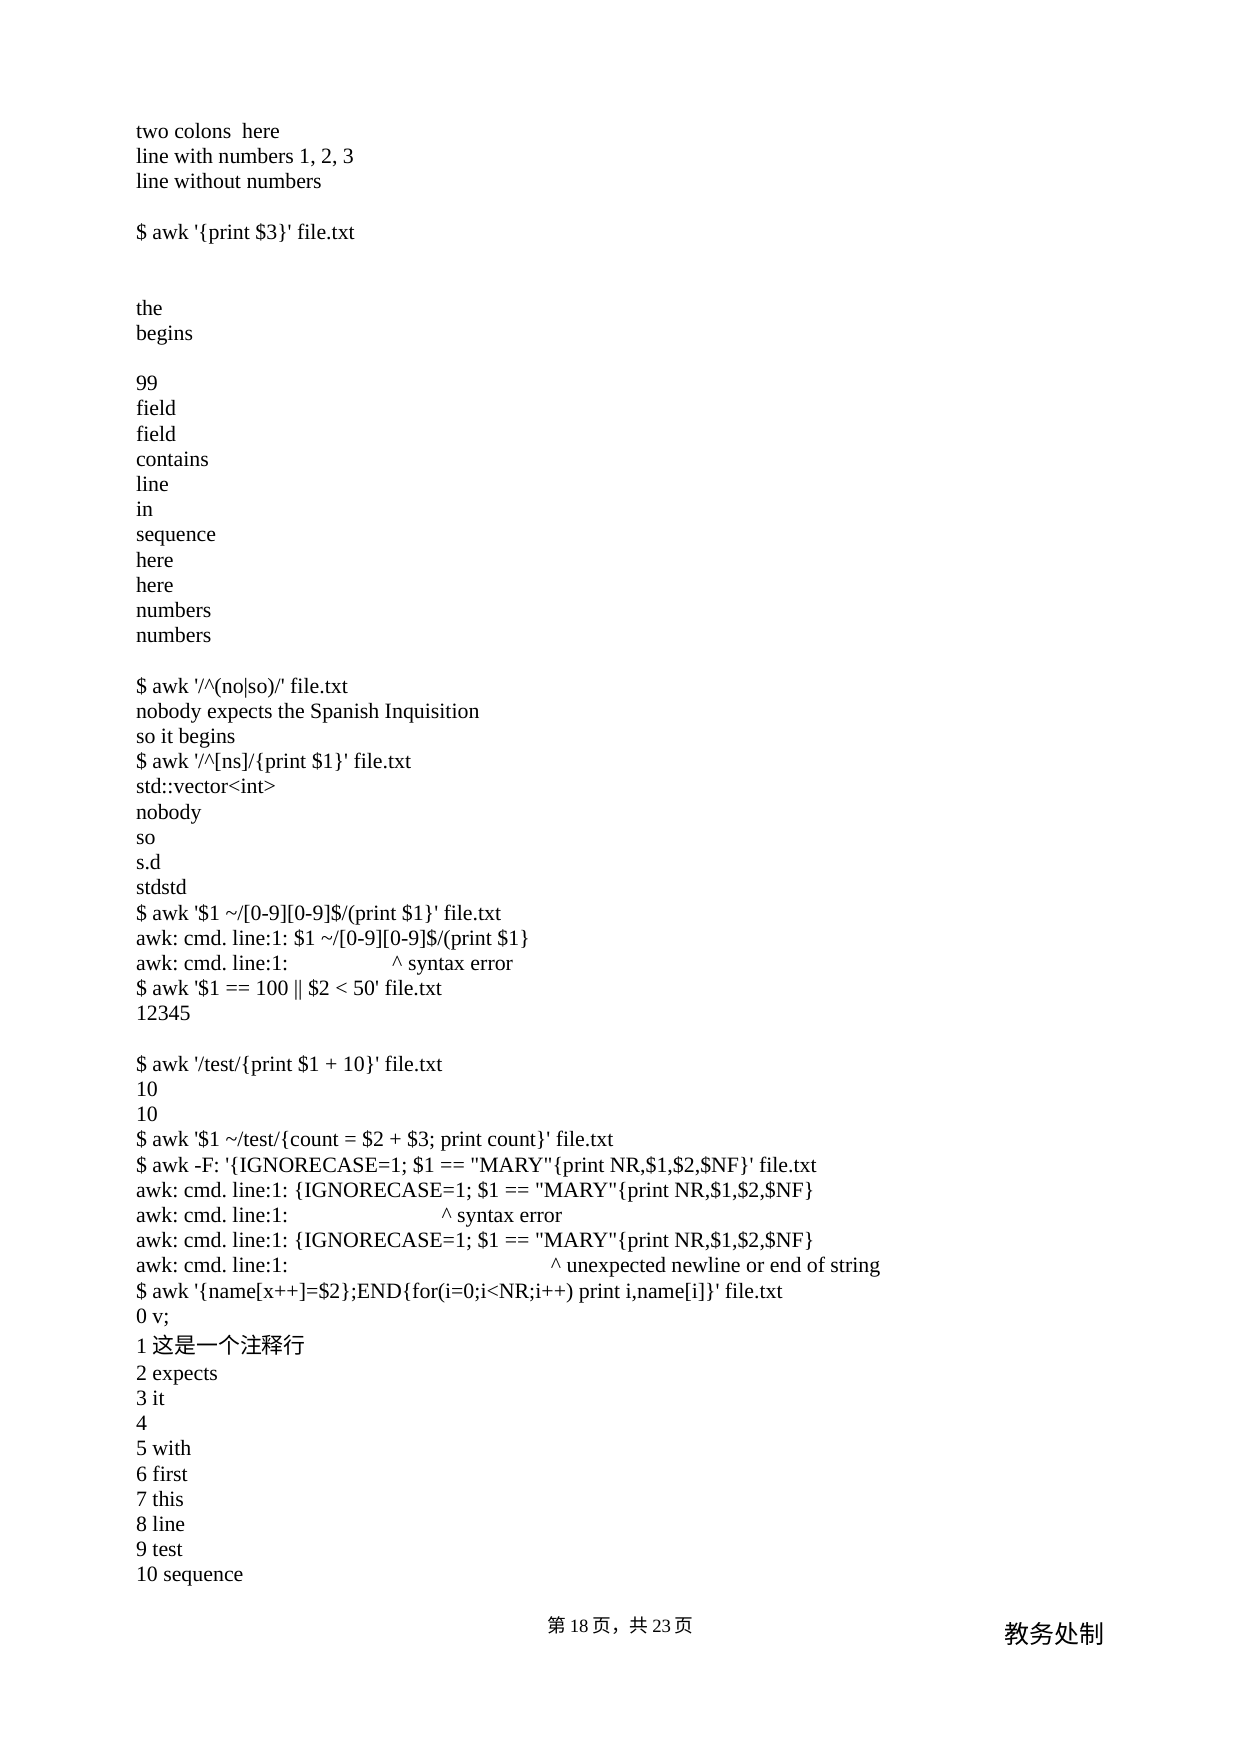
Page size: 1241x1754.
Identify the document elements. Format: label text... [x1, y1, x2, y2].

text 10 sequence [136, 1561, 1104, 1587]
text $ awk '$1 ~/test/{count = $2 + $3; print count}' file.txt [136, 1126, 1104, 1152]
text awk: cmd. line:1: ^ unexpected newline or end of string [136, 1252, 1104, 1278]
text 1 这是一个注释行 [136, 1328, 1104, 1360]
text $ awk '{print $3}' file.txt [136, 219, 1104, 244]
text two colons here [136, 118, 1104, 143]
text begins [136, 320, 1104, 345]
text line without numbers [136, 168, 1104, 194]
text 10 [136, 1076, 1104, 1101]
text $ awk '/^(no|so)/' file.txt [136, 673, 1104, 698]
text 7 this [136, 1486, 1104, 1511]
text s.d [136, 849, 1104, 874]
text contains [136, 446, 1104, 471]
text 3 it [136, 1385, 1104, 1410]
text $ awk '{name[x++]=$2};END{for(i=0;i<NR;i++) print i,name[i]}' file.txt [136, 1278, 1104, 1303]
text so [136, 824, 1104, 849]
text stdstd [136, 874, 1104, 899]
text numbers [136, 597, 1104, 622]
text awk: cmd. line:1: {IGNORECASE=1; $1 == "MARY"{print NR,$1,$2,$NF} [136, 1227, 1104, 1252]
text awk: cmd. line:1: ^ syntax error [136, 1202, 1104, 1227]
text 2 expects [136, 1360, 1104, 1385]
text sequence [136, 521, 1104, 547]
text $ awk '$1 == 100 || $2 < 50' file.txt [136, 975, 1104, 1000]
text $ awk '/test/{print $1 + 10}' file.txt [136, 1051, 1104, 1076]
text line with numbers 1, 2, 3 [136, 143, 1104, 168]
text field [136, 421, 1104, 446]
text 12345 [136, 1000, 1104, 1026]
text 6 first [136, 1461, 1104, 1486]
text numbers [136, 622, 1104, 647]
text the [136, 294, 1104, 320]
text awk: cmd. line:1: ^ syntax error [136, 950, 1104, 975]
text $ awk '$1 ~/[0-9][0-9]$/(print $1}' file.txt [136, 899, 1104, 925]
text $ awk '/^[ns]/{print $1}' file.txt [136, 748, 1104, 773]
text line [136, 471, 1104, 496]
text 0 v; [136, 1303, 1104, 1328]
text so it begins [136, 723, 1104, 748]
text nobody [136, 799, 1104, 824]
text $ awk -F: '{IGNORECASE=1; $1 == "MARY"{print NR,$1,$2,$NF}' file.txt [136, 1152, 1104, 1177]
text 4 [136, 1410, 1104, 1435]
text 8 line [136, 1511, 1104, 1536]
text 9 test [136, 1536, 1104, 1561]
text 10 [136, 1101, 1104, 1126]
text here [136, 547, 1104, 572]
text 99 [136, 370, 1104, 395]
text field [136, 395, 1104, 421]
text awk: cmd. line:1: $1 ~/[0-9][0-9]$/(print $1} [136, 925, 1104, 950]
text here [136, 572, 1104, 597]
text std::vector<int> [136, 773, 1104, 799]
text in [136, 496, 1104, 521]
text nobody expects the Spanish Inquisition [136, 698, 1104, 723]
text 5 with [136, 1435, 1104, 1461]
text awk: cmd. line:1: {IGNORECASE=1; $1 == "MARY"{print NR,$1,$2,$NF} [136, 1177, 1104, 1202]
